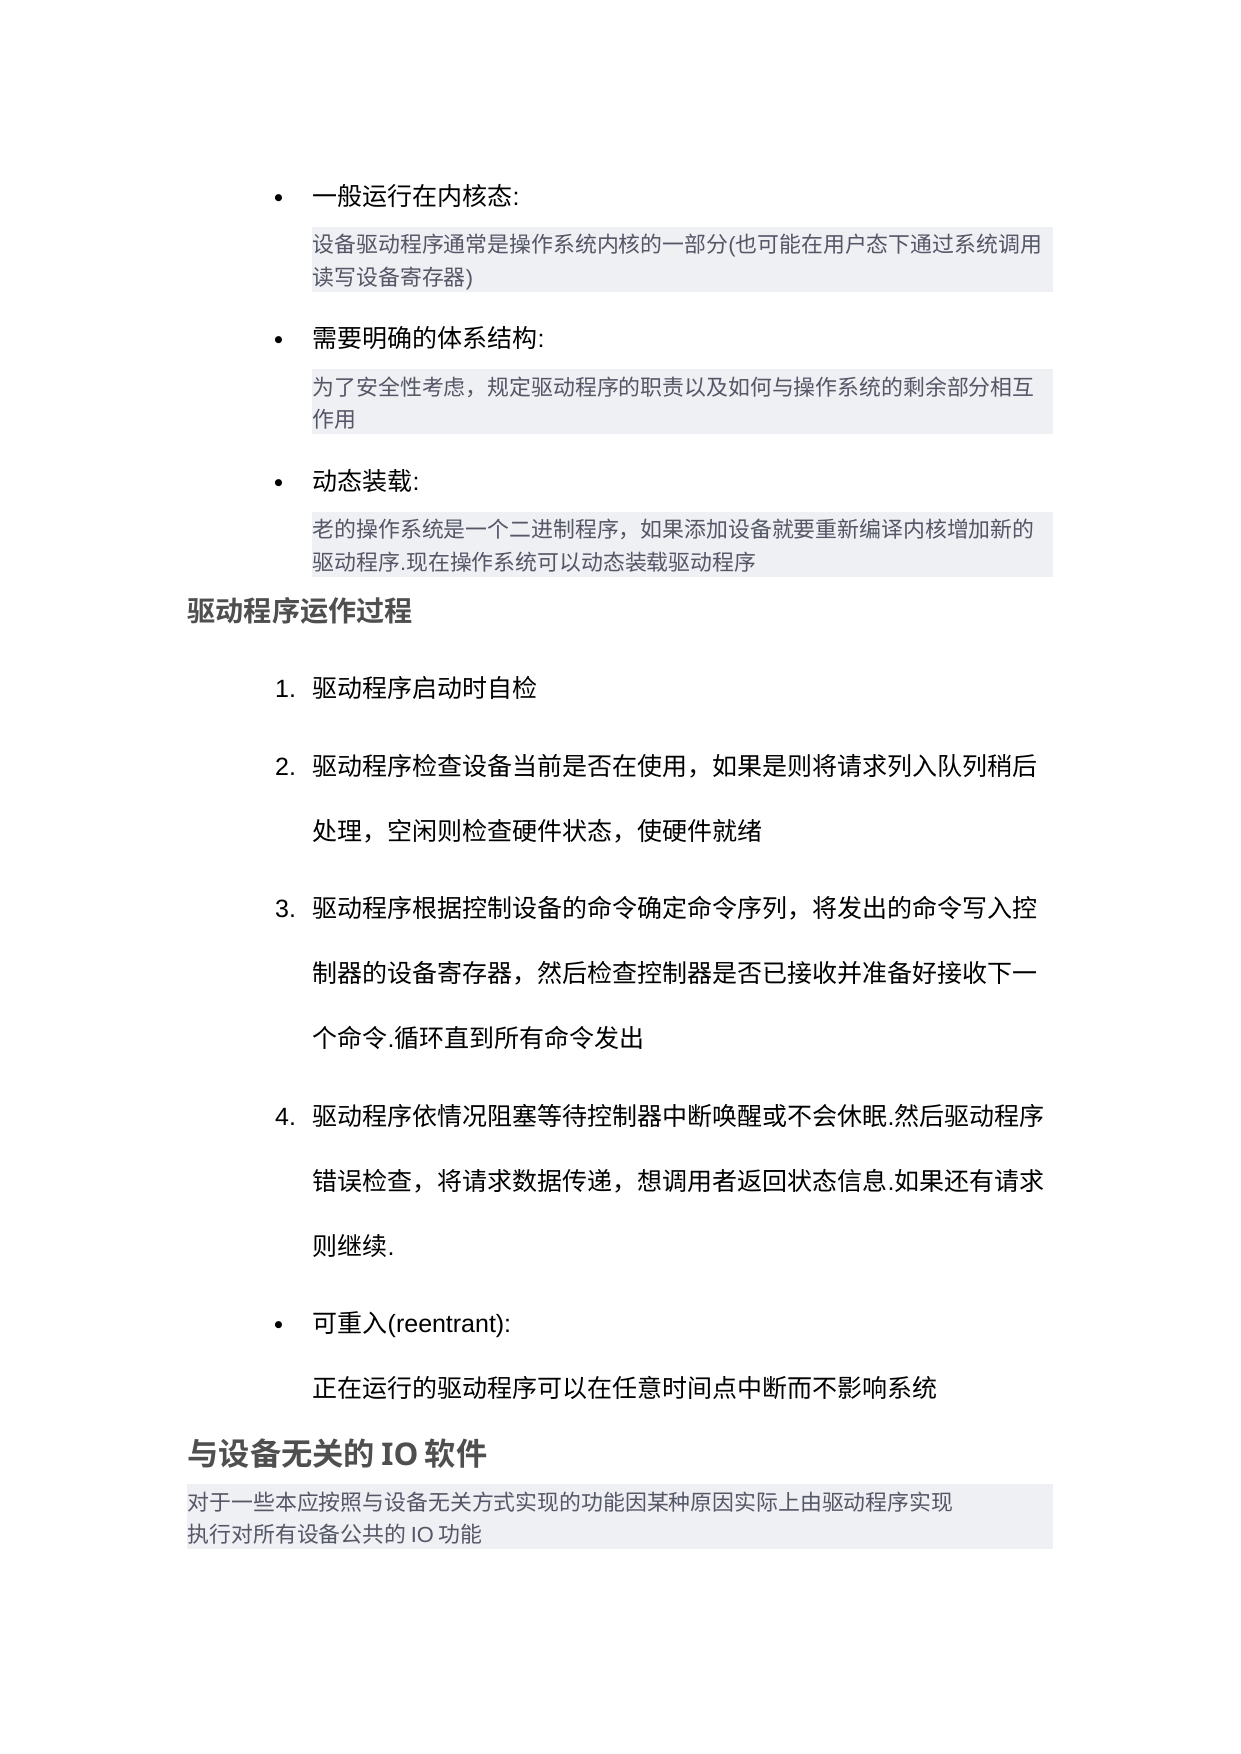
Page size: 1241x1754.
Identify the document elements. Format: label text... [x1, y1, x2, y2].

list 需要明确的体系结构: [275, 304, 1053, 369]
text 与设备无关的IO软件 [187, 1419, 1053, 1484]
text 老的操作系统是一个二进制程序，如果添加设备就要重新编译内核增加新的驱动程序.现在操作系统可以动态装载驱动程序 [312, 512, 1053, 577]
text 设备驱动程序通常是操作系统内核的一部分(也可能在用户态下通过系统调用读写设备寄存器) [312, 227, 1053, 292]
list 可重入(reentrant): 正在运行的驱动程序可以在任意时间点中断而不影响系统 [275, 1289, 1053, 1419]
text 对于一些本应按照与设备无关方式实现的功能因某种原因实际上由驱动程序实现 执行对所有设备公共的IO功能 [187, 1484, 1053, 1549]
text 驱动程序运作过程 [187, 577, 1053, 642]
list 一般运行在内核态: [275, 162, 1053, 227]
list 驱动程序根据控制设备的命令确定命令序列，将发出的命令写入控制器的设备寄存器，然后检查控制器是否已接收并准备好接收下一个命令.循环直到所有命令发出 [275, 874, 1053, 1069]
list 驱动程序启动时自检 [275, 654, 1053, 719]
list 动态装载: [275, 447, 1053, 512]
list 驱动程序依情况阻塞等待控制器中断唤醒或不会休眠.然后驱动程序错误检查，将请求数据传递，想调用者返回状态信息.如果还有请求则继续. [275, 1082, 1053, 1277]
list 驱动程序检查设备当前是否在使用，如果是则将请求列入队列稍后处理，空闲则检查硬件状态，使硬件就绪 [275, 732, 1053, 862]
text 为了安全性考虑，规定驱动程序的职责以及如何与操作系统的剩余部分相互作用 [312, 369, 1053, 434]
